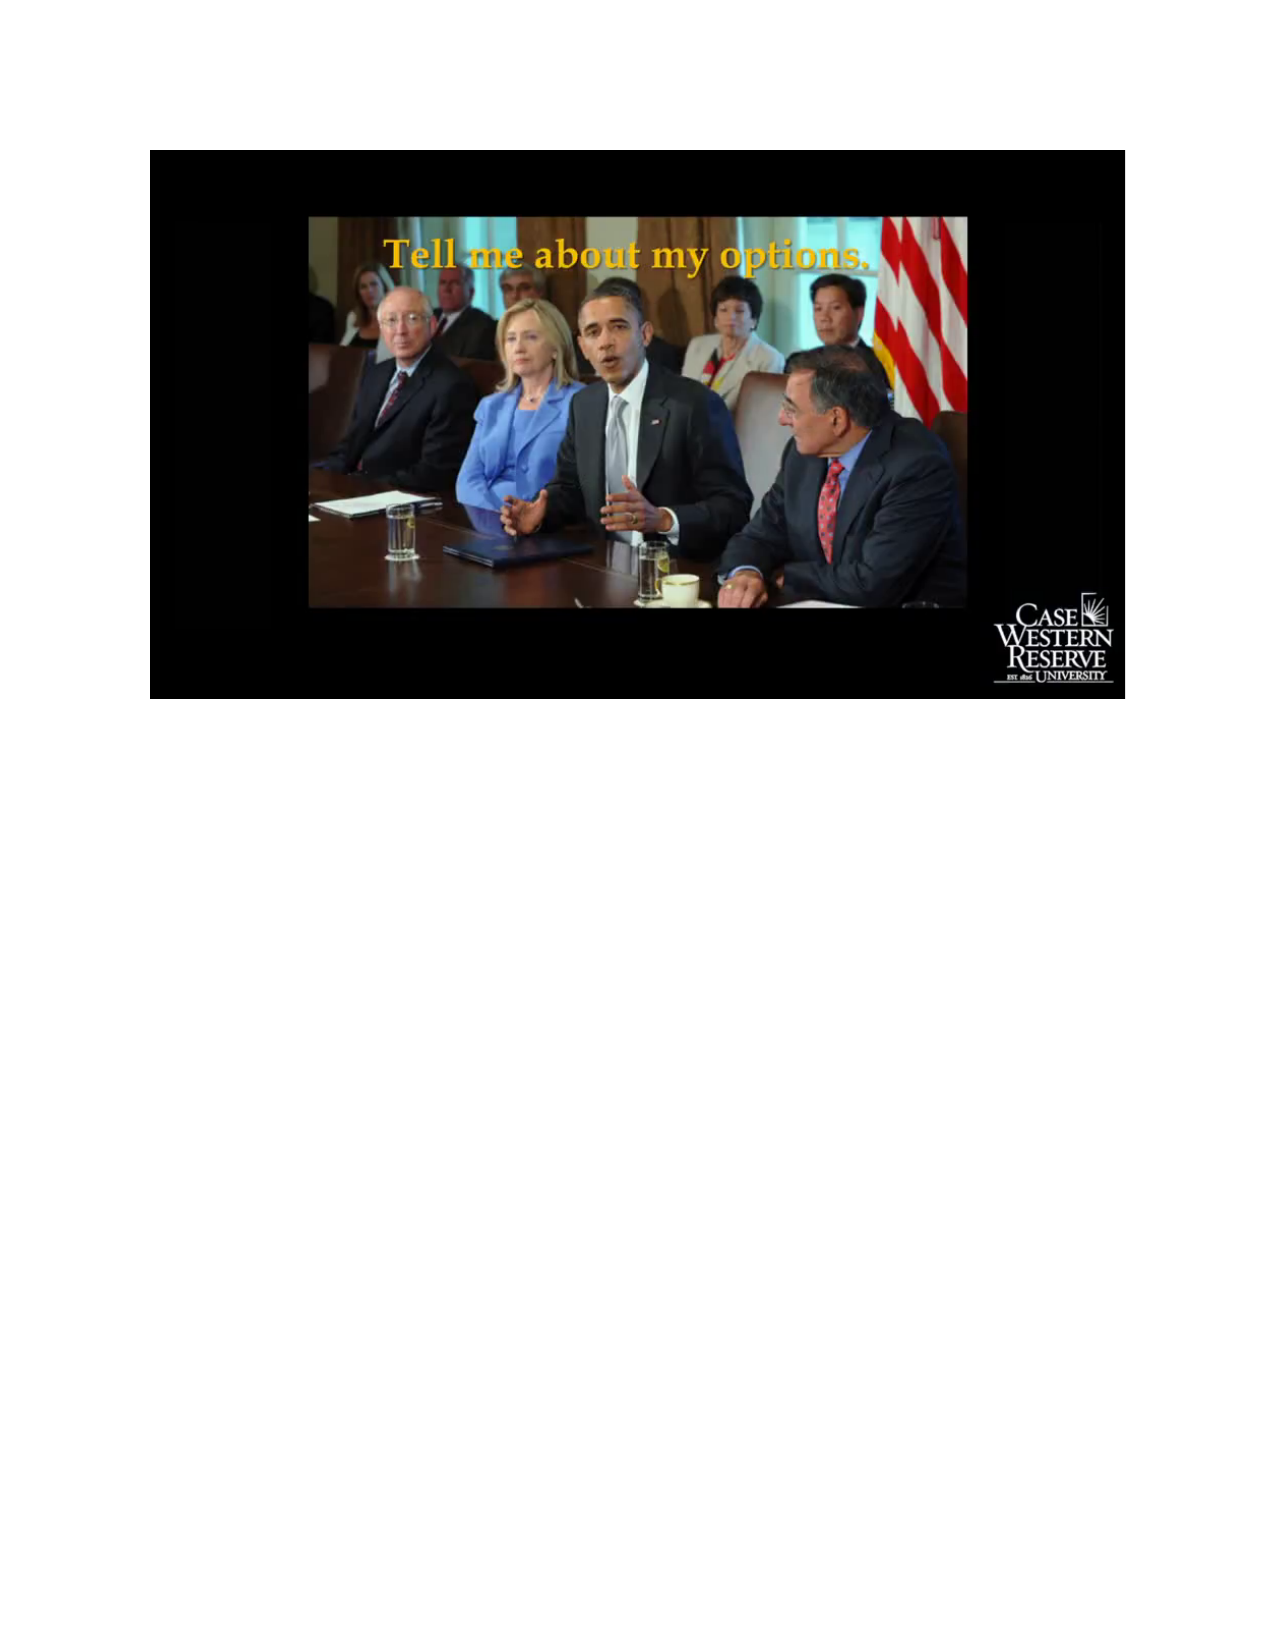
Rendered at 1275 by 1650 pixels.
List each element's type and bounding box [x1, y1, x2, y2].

picture [150, 150, 1125, 699]
